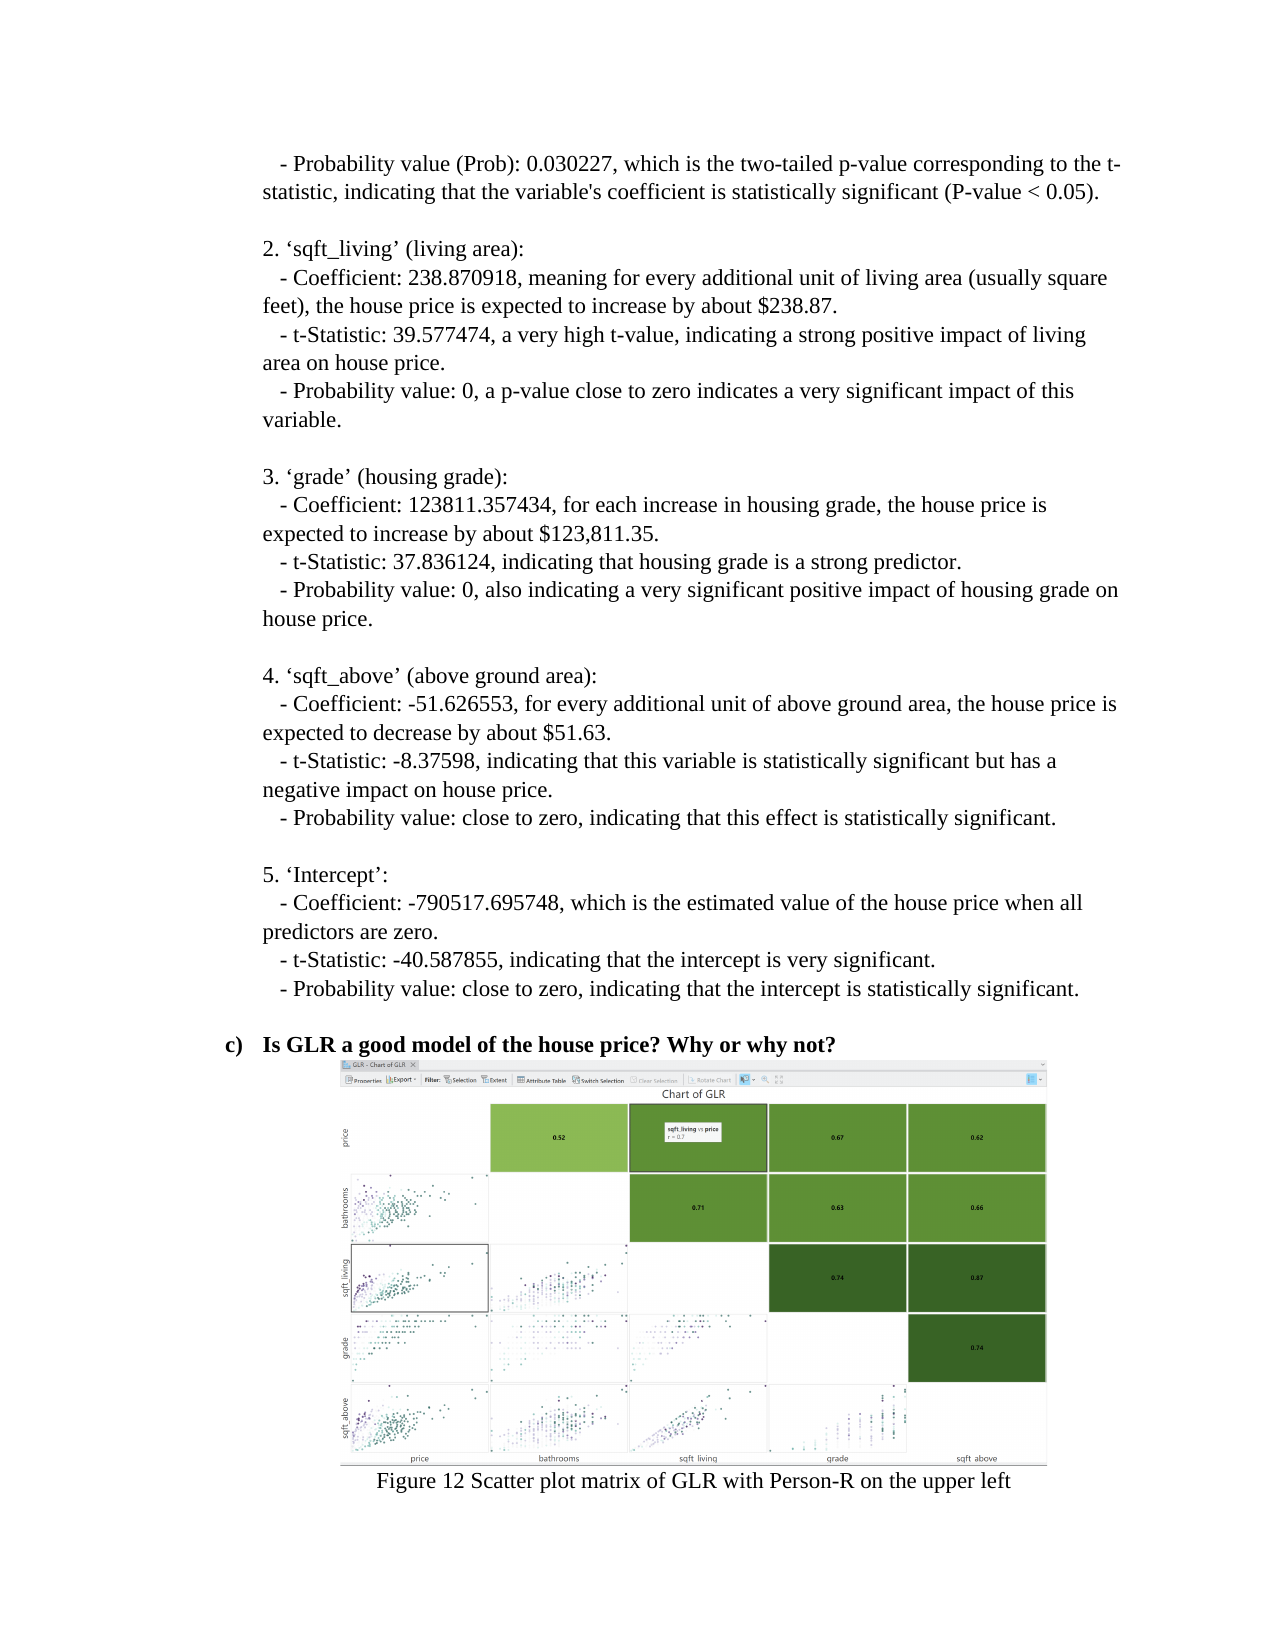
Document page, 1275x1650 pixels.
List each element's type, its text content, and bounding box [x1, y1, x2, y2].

list - Coefficient: 123811.357434, for each increase in housing grade, the house price is expected to increase by about $123,811.35. [262, 491, 1125, 546]
list - Coefficient: 238.870918, meaning for every additional unit of living area (usually square feet), the house price is expected to increase by about $238.87. [262, 264, 1125, 318]
list - Coefficient: -51.626553, for every additional unit of above ground area, the house price is expected to decrease by about $51.63. [262, 690, 1125, 745]
picture [340, 1060, 1048, 1466]
list 4. ‘sqft_above’ (above ground area): [262, 662, 1125, 688]
list - Coefficient: -790517.695748, which is the estimated value of the house price when all predictors are zero. [262, 889, 1125, 944]
list 5. ‘Intercept’: [262, 861, 1125, 887]
list 2. ‘sqft_living’ (living area): [262, 235, 1125, 262]
list - Probability value (Prob): 0.030227, which is the two-tailed p-value corresponding to the t-statistic, indicating that the variable's coefficient is statistically significant (P-value < 0.05). [262, 150, 1125, 205]
list - t-Statistic: 39.577474, a very high t-value, indicating a strong positive impact of living area on house price. [262, 321, 1125, 375]
list - t-Statistic: -40.587855, indicating that the intercept is very significant. [262, 946, 1125, 973]
list 3. ‘grade’ (housing grade): [262, 463, 1125, 489]
list Figure 12 Scatter plot matrix of GLR with Person-R on the upper left [262, 1467, 1125, 1494]
list - Probability value: 0, a p-value close to zero indicates a very significant impact of this variable. [262, 377, 1125, 432]
list Is GLR a good model of the house price? Why or why not? [225, 1032, 1125, 1058]
list - t-Statistic: 37.836124, indicating that housing grade is a strong predictor. [262, 548, 1125, 574]
list - Probability value: 0, also indicating a very significant positive impact of housing grade on house price. [262, 577, 1125, 631]
list - t-Statistic: -8.37598, indicating that this variable is statistically significant but has a negative impact on house price. [262, 747, 1125, 802]
list - Probability value: close to zero, indicating that the intercept is statistically significant. [262, 975, 1125, 1001]
list - Probability value: close to zero, indicating that this effect is statistically significant. [262, 804, 1125, 830]
